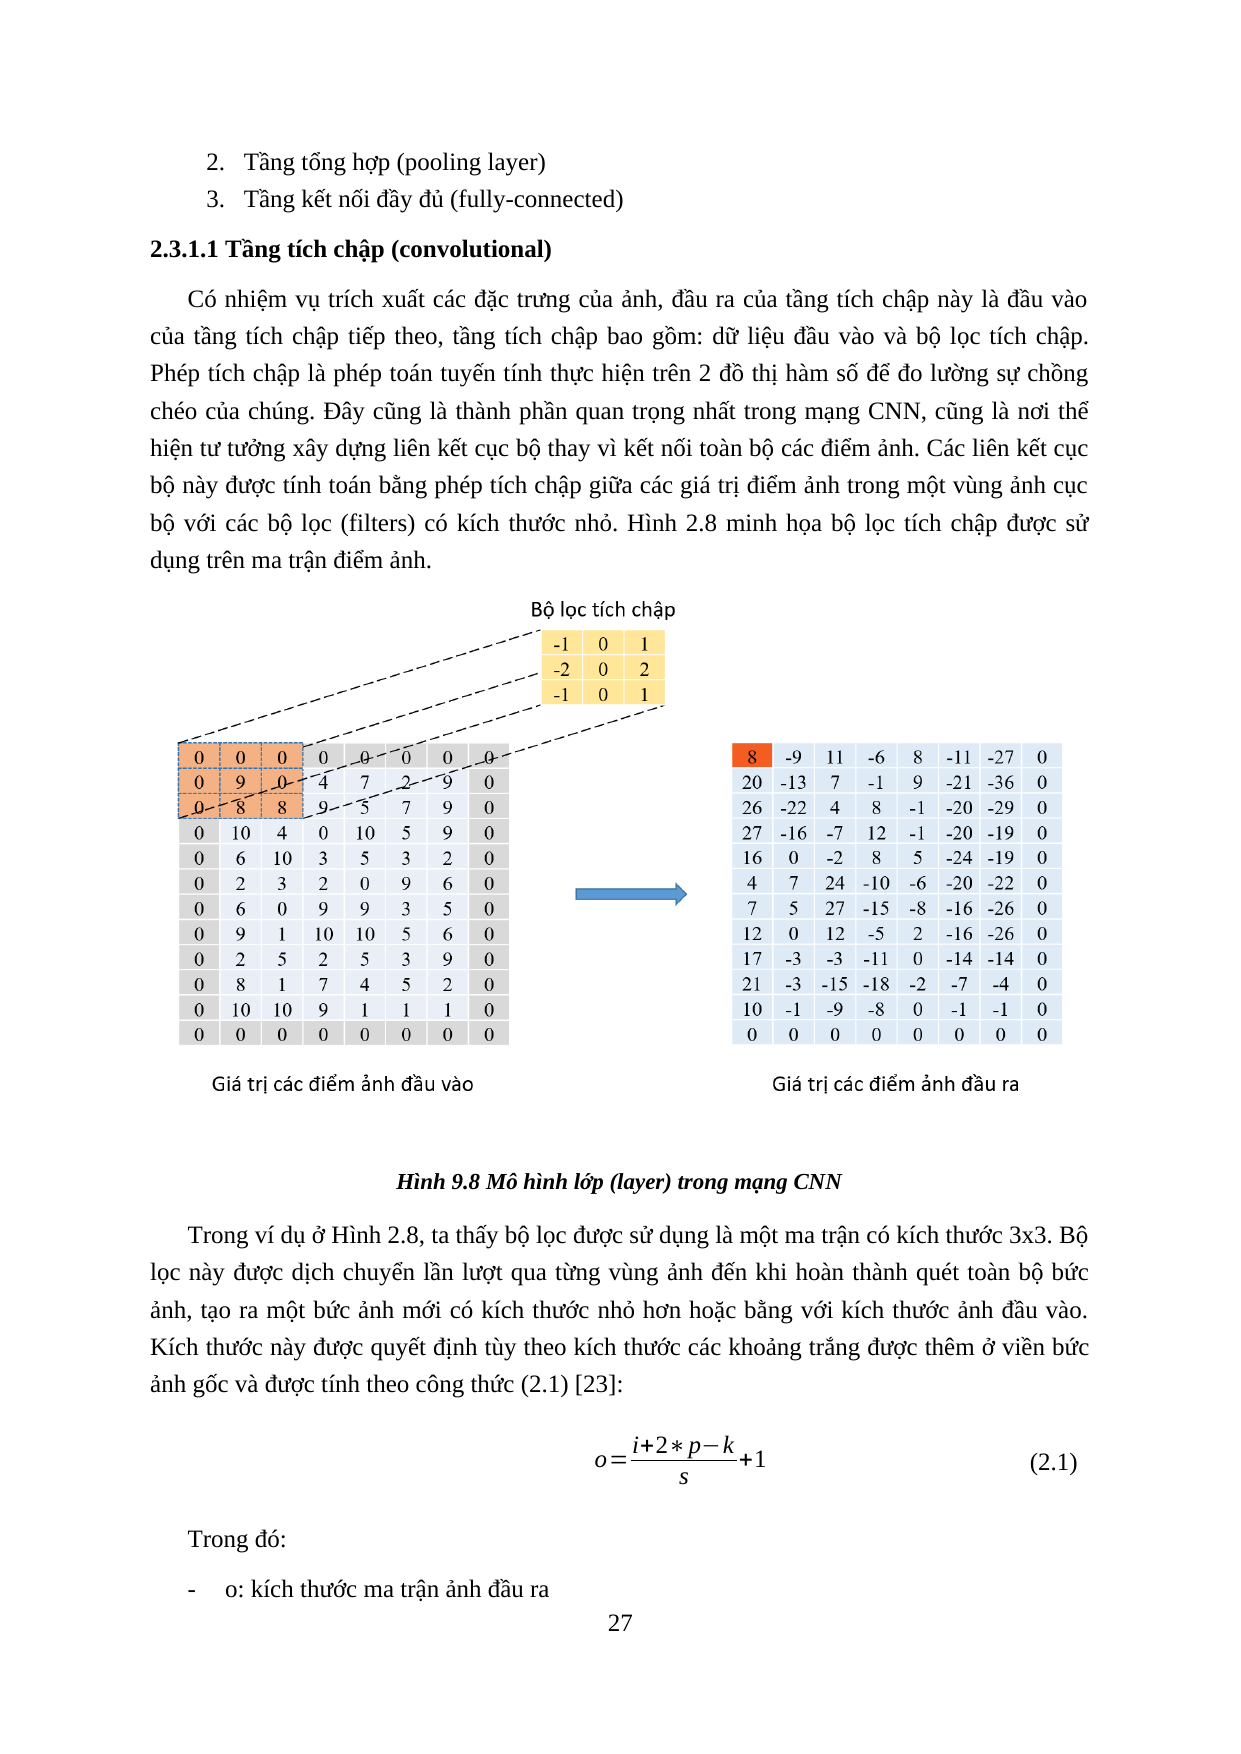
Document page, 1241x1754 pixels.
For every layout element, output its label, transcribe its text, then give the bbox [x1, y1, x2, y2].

subtitle 2.3.1.1 Tầng tích chập (convolutional) [150, 234, 1090, 263]
text Có nhiệm vụ trích xuất các đặc trưng của ảnh, đầu ra của tầng tích chập này là đầu vào của tầng tích chập tiếp theo, tầng tích chập bao gồm: dữ liệu đầu vào và bộ lọc tích chập. Phép tích chập là phép toán tuyến tính thực hiện trên 2 đồ thị hàm số để đo lường sự chồng chéo của chúng. Đây cũng là thành phần quan trọng nhất trong mạng CNN, cũng là nơi thể hiện tư tưởng xây dựng liên kết cục bộ thay vì kết nối toàn bộ các điểm ảnh. Các liên kết cục bộ này được tính toán bằng phép tích chập giữa các giá trị điểm ảnh trong một vùng ảnh cục bộ với các bộ lọc (filters) có kích thước nhỏ. Hình 2.8 minh họa bộ lọc tích chập được sử dụng trên ma trận điểm ảnh. [150, 284, 1090, 574]
text Trong ví dụ ở Hình 2.8, ta thấy bộ lọc được sử dụng là một ma trận có kích thước 3x3. Bộ lọc này được dịch chuyển lần lượt qua từng vùng ảnh đến khi hoàn thành quét toàn bộ bức ảnh, tạo ra một bức ảnh mới có kích thước nhỏ hơn hoặc bằng với kích thước ảnh đầu vào. Kích thước này được quyết định tùy theo kích thước các khoảng trắng được thêm ở viền bức ảnh gốc và được tính theo công thức (2.1) [23]: [150, 1220, 1090, 1398]
table_header (2.1) [778, 1419, 1088, 1512]
text Trong đó: [150, 1524, 1090, 1553]
list o: kích thước ma trận ảnh đầu ra [187, 1574, 1090, 1603]
picture [171, 594, 1077, 1109]
list Tầng tổng hợp (pooling layer) [206, 147, 1090, 176]
table_header [150, 1419, 778, 1512]
list Tầng kết nối đầy đủ (fully-connected) [206, 184, 1090, 213]
